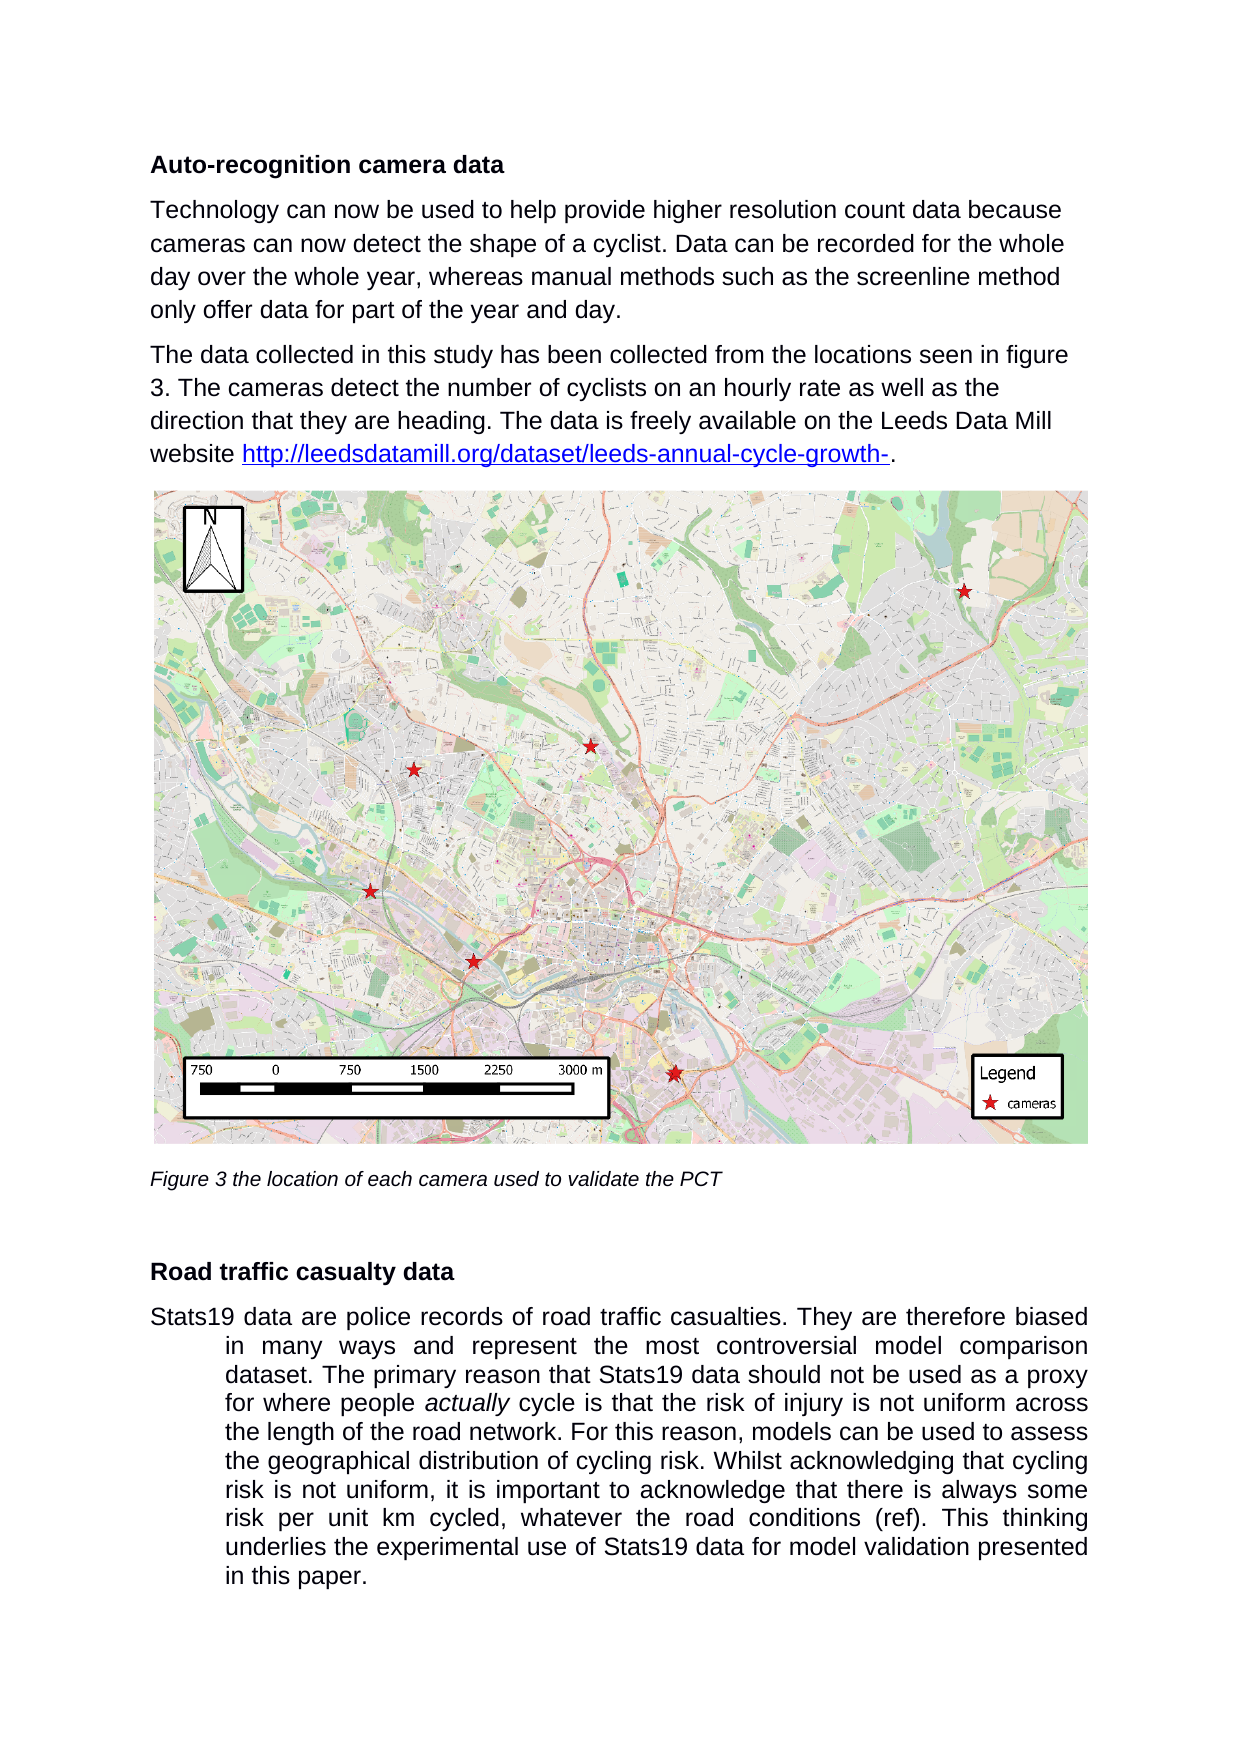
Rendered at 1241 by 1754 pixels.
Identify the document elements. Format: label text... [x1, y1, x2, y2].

picture [150, 484, 1091, 1150]
subtitle Road traffic casualty data [150, 1257, 1090, 1285]
subtitle Auto-recognition camera data [150, 150, 1090, 179]
text Stats19 data are police records of road traffic casualties. They are therefore biased in many ways and represent the most controversial model comparison dataset. The primary reason that Stats19 data should not be used as a proxy for where people actually cycle is that the risk of injury is not uniform across the length of the road network. For this reason, models can be used to assess the geographical distribution of cycling risk. Whilst acknowledging that cycling risk is not uniform, it is important to acknowledge that there is always some risk per unit km cycled, whatever the road conditions (ref). This thinking underlies the experimental use of Stats19 data for model validation presented in this paper. [150, 1302, 1090, 1589]
text The data collected in this study has been collected from the locations seen in figure 3. The cameras detect the number of cyclists on an hourly rate as well as the direction that they are heading. The data is freely available on the Leeds Data Mill website http://leedsdatamill.org/dataset/leeds-annual-cycle-growth-. [150, 340, 1090, 468]
text Technology can now be used to help provide higher resolution count data because cameras can now detect the shape of a cyclist. Data can be recorded for the whole day over the whole year, whereas manual methods such as the screenline method only offer data for part of the year and day. [150, 196, 1090, 323]
text Figure 3 the location of each camera used to validate the PCT [150, 1166, 1090, 1190]
